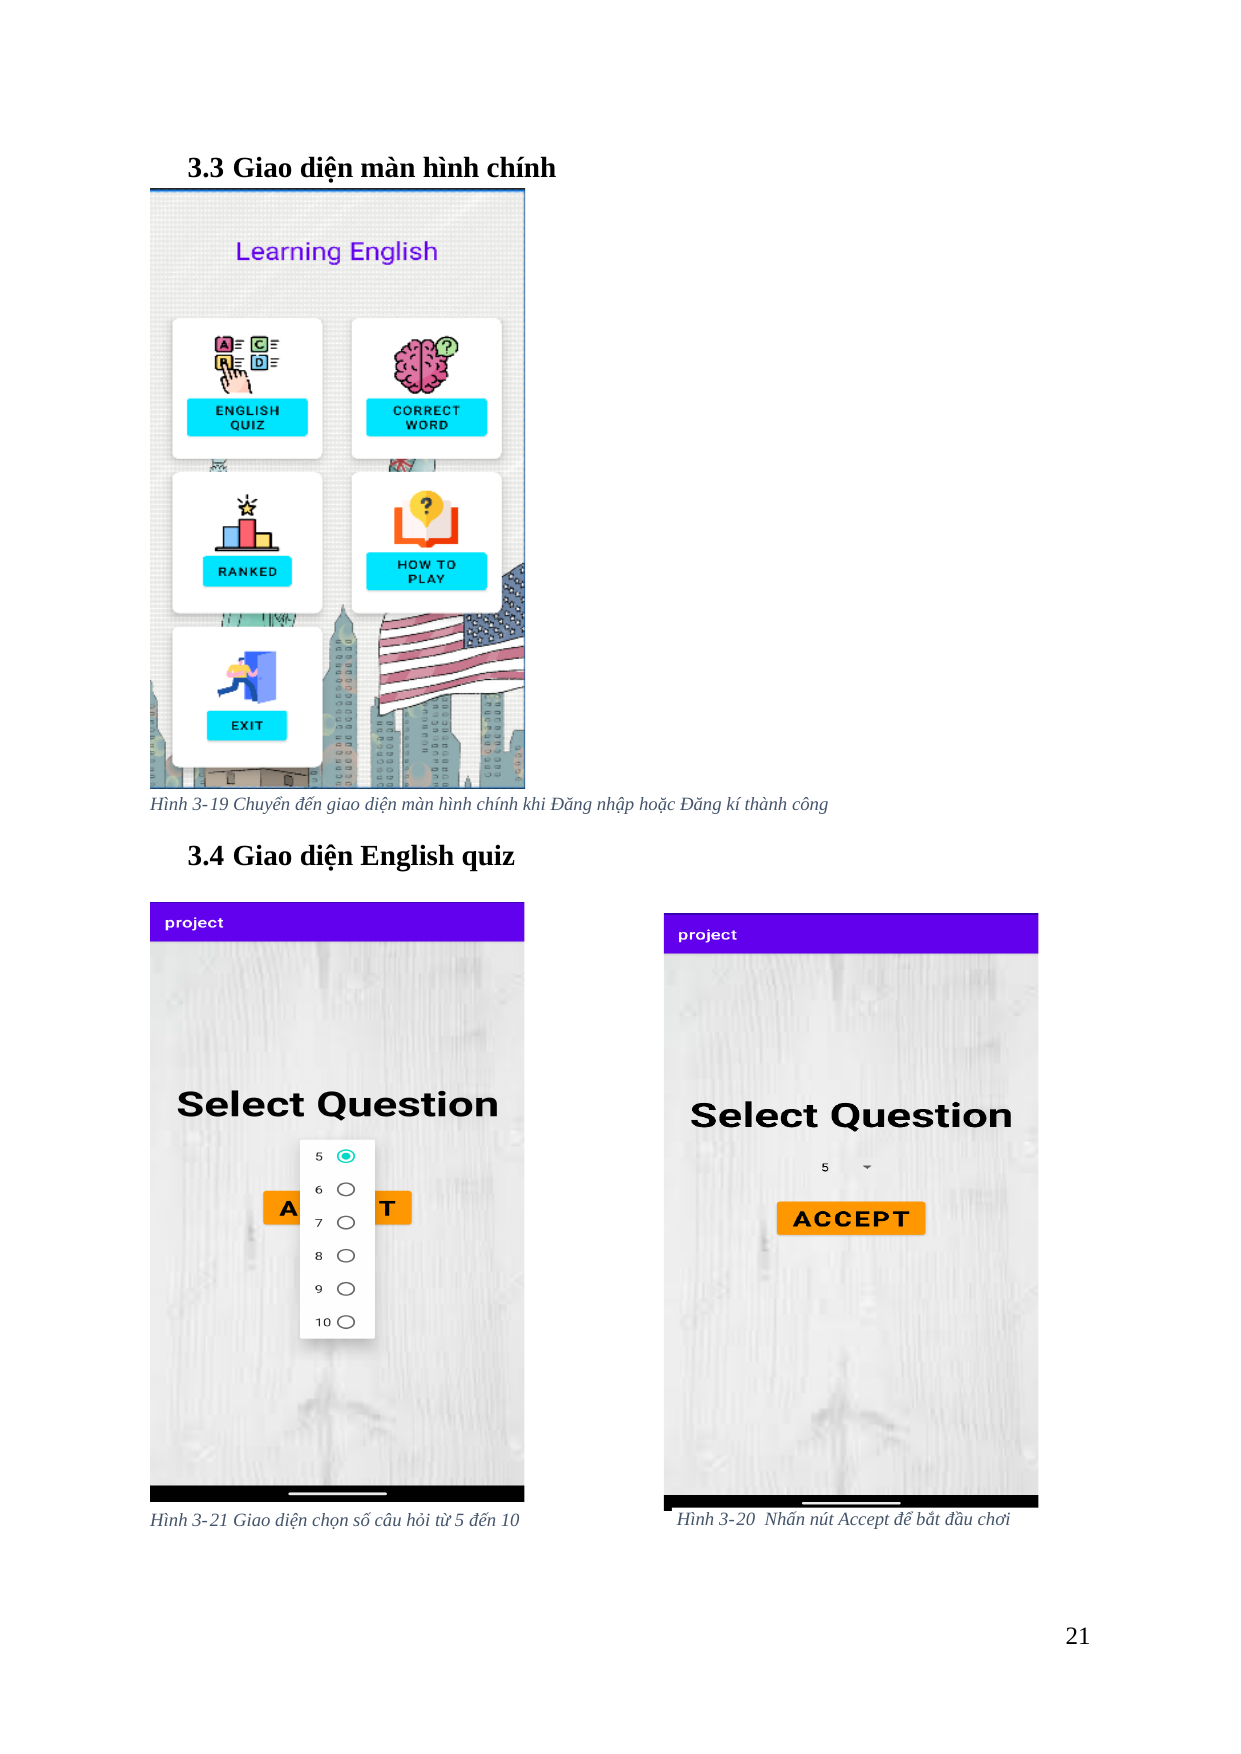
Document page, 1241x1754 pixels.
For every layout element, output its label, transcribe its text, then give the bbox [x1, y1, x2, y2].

picture [663, 1288, 1039, 1511]
picture [150, 188, 525, 789]
picture [150, 902, 525, 1502]
subtitle Giao diện màn hình chính [187, 150, 1090, 183]
subtitle Giao diện English quiz [187, 838, 1090, 872]
